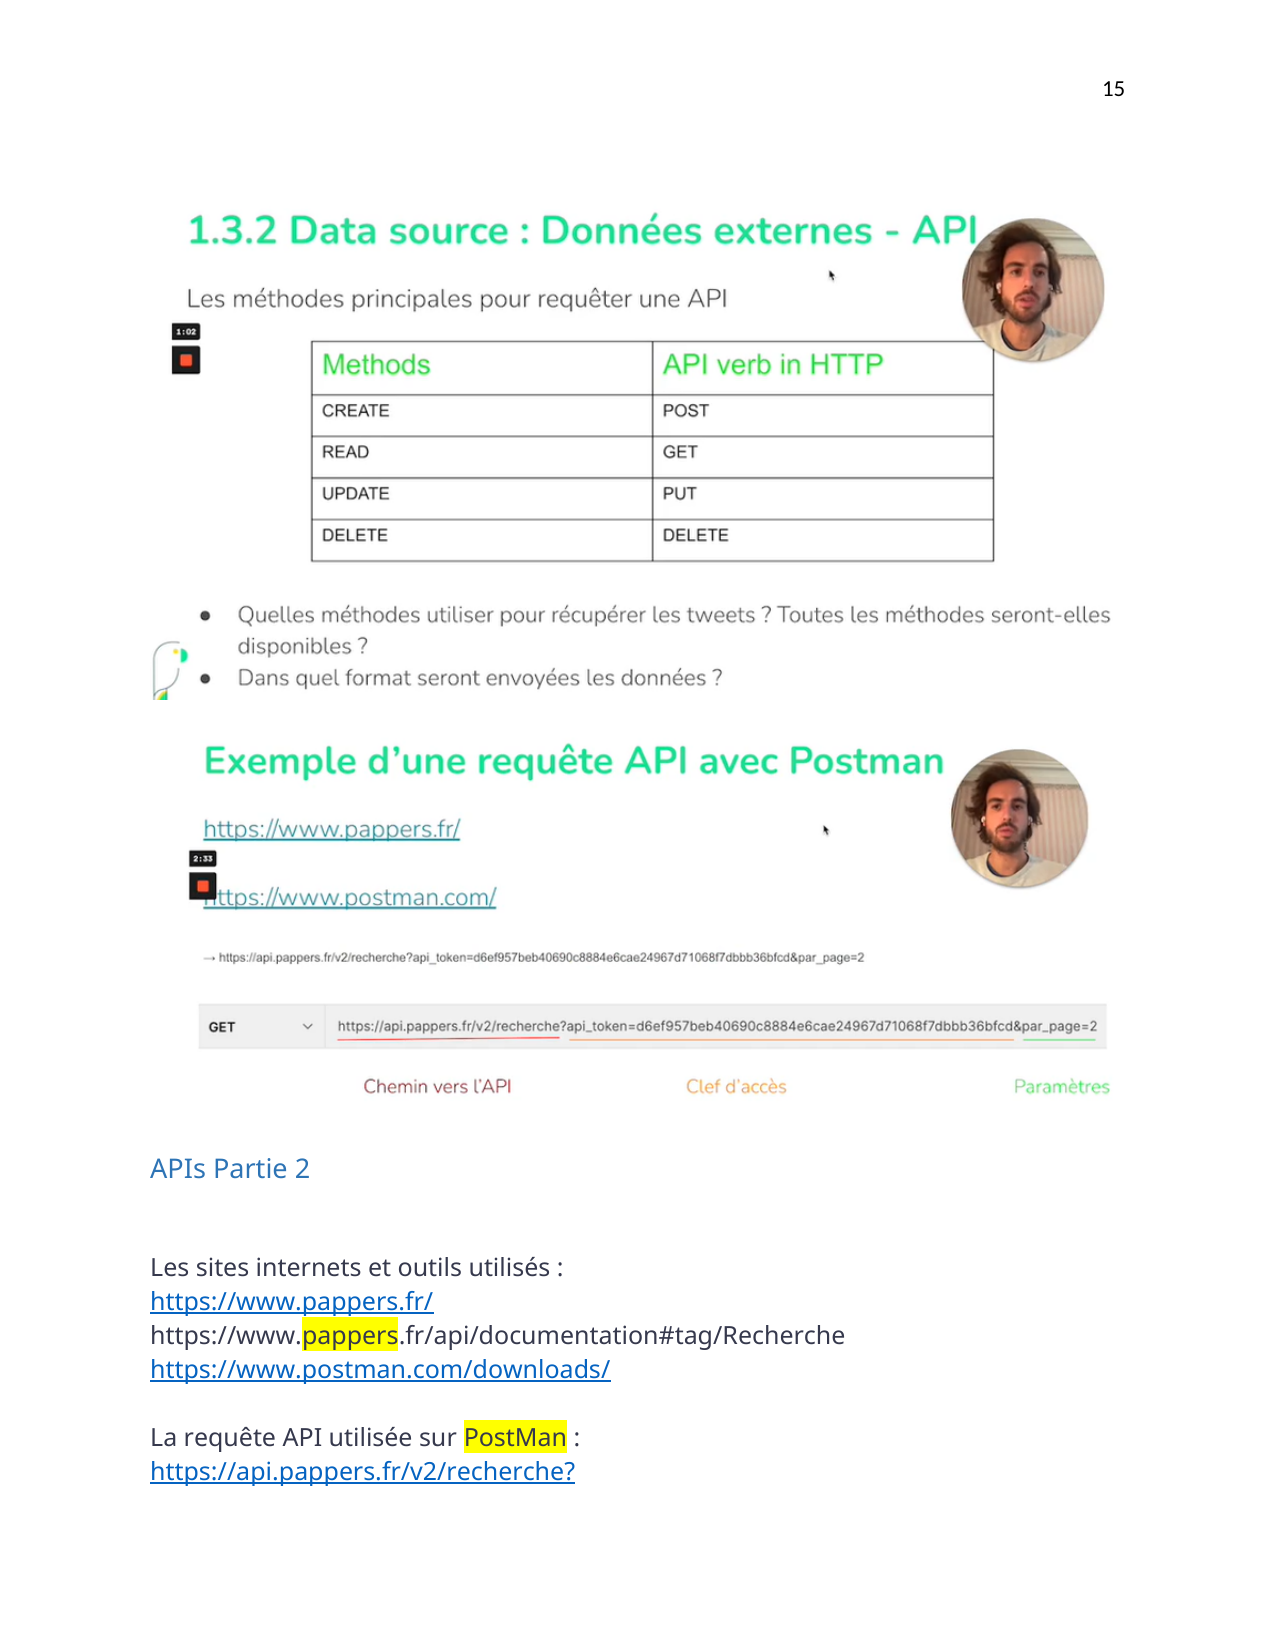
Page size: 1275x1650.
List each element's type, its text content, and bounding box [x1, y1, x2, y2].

picture [150, 718, 1125, 1132]
picture [150, 196, 1125, 700]
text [150, 1249, 1125, 1488]
subtitle APIs Partie 2 [150, 1150, 1125, 1187]
